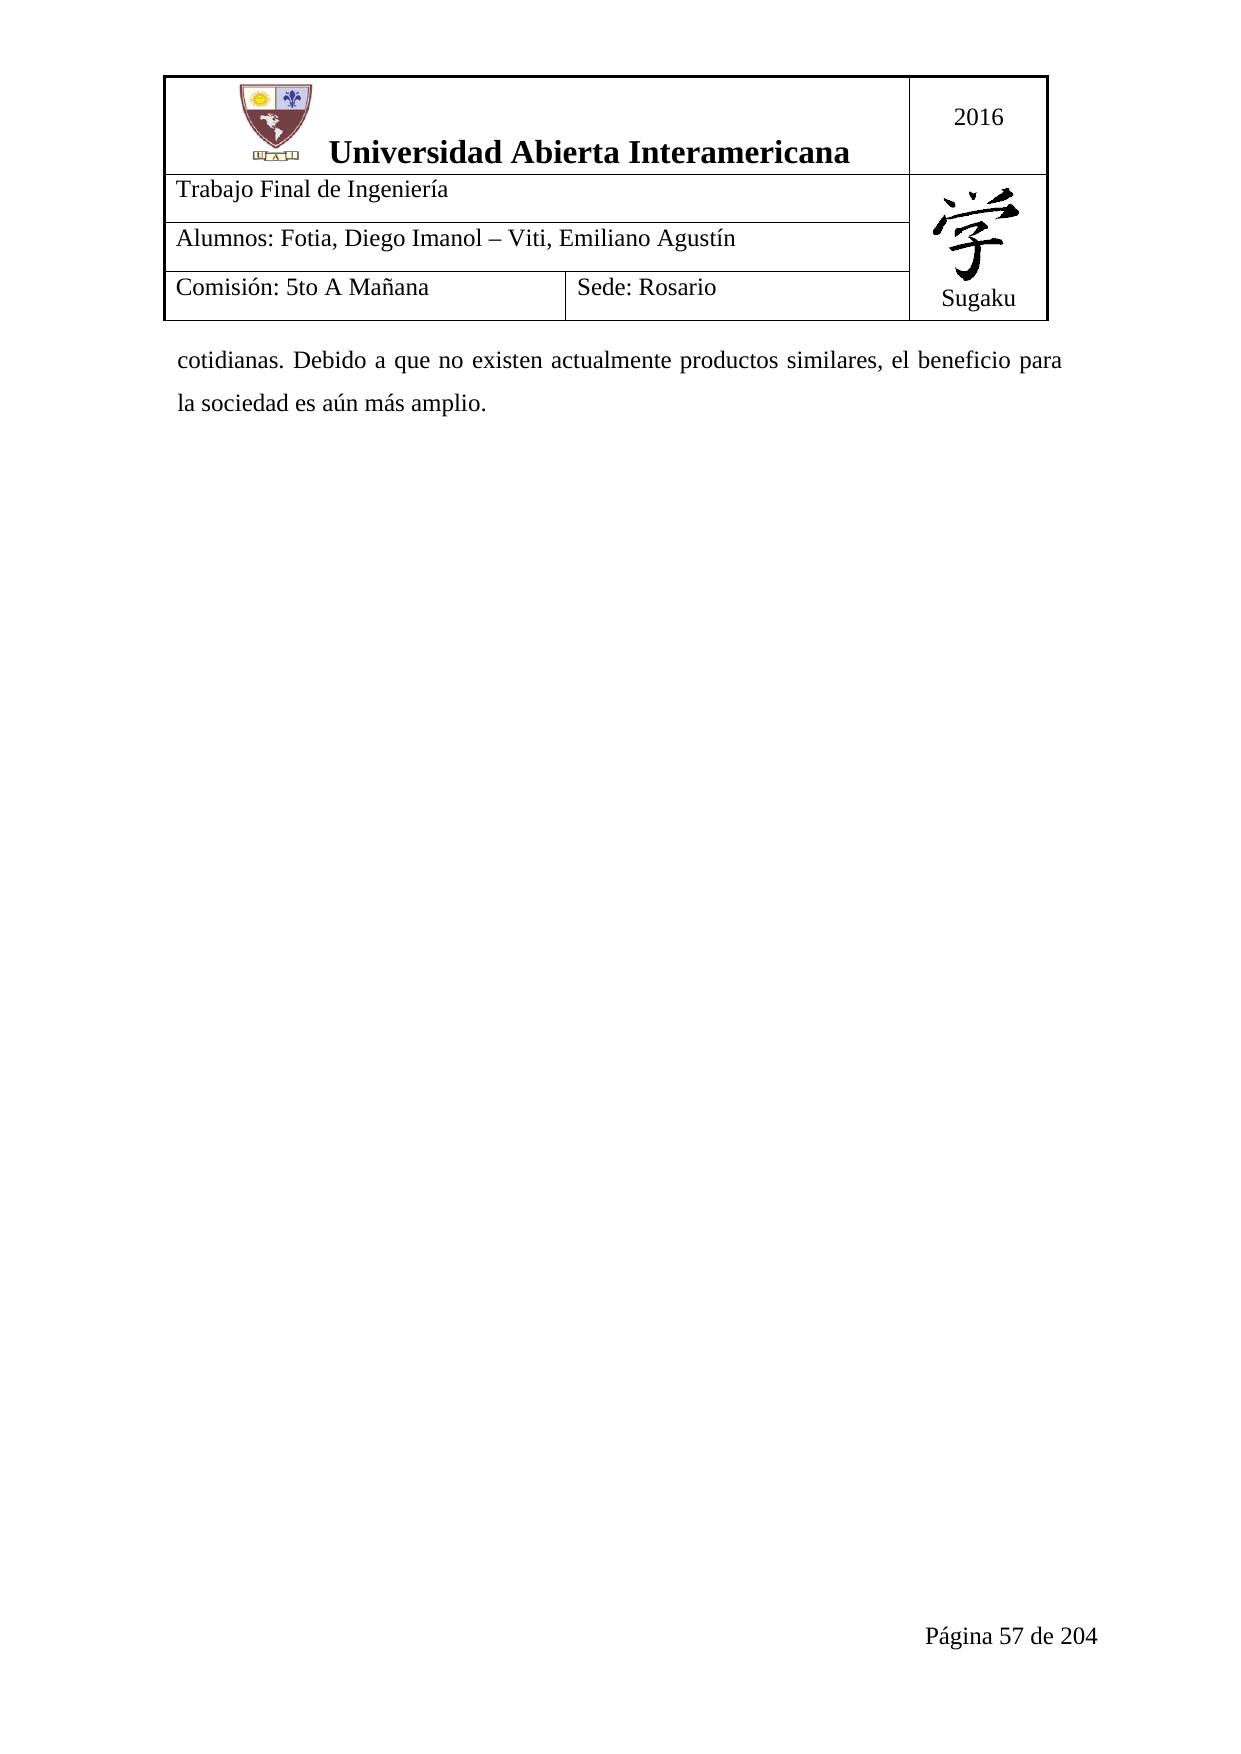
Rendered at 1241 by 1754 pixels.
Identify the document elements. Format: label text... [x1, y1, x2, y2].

picture [927, 181, 1030, 284]
picture [223, 78, 329, 164]
